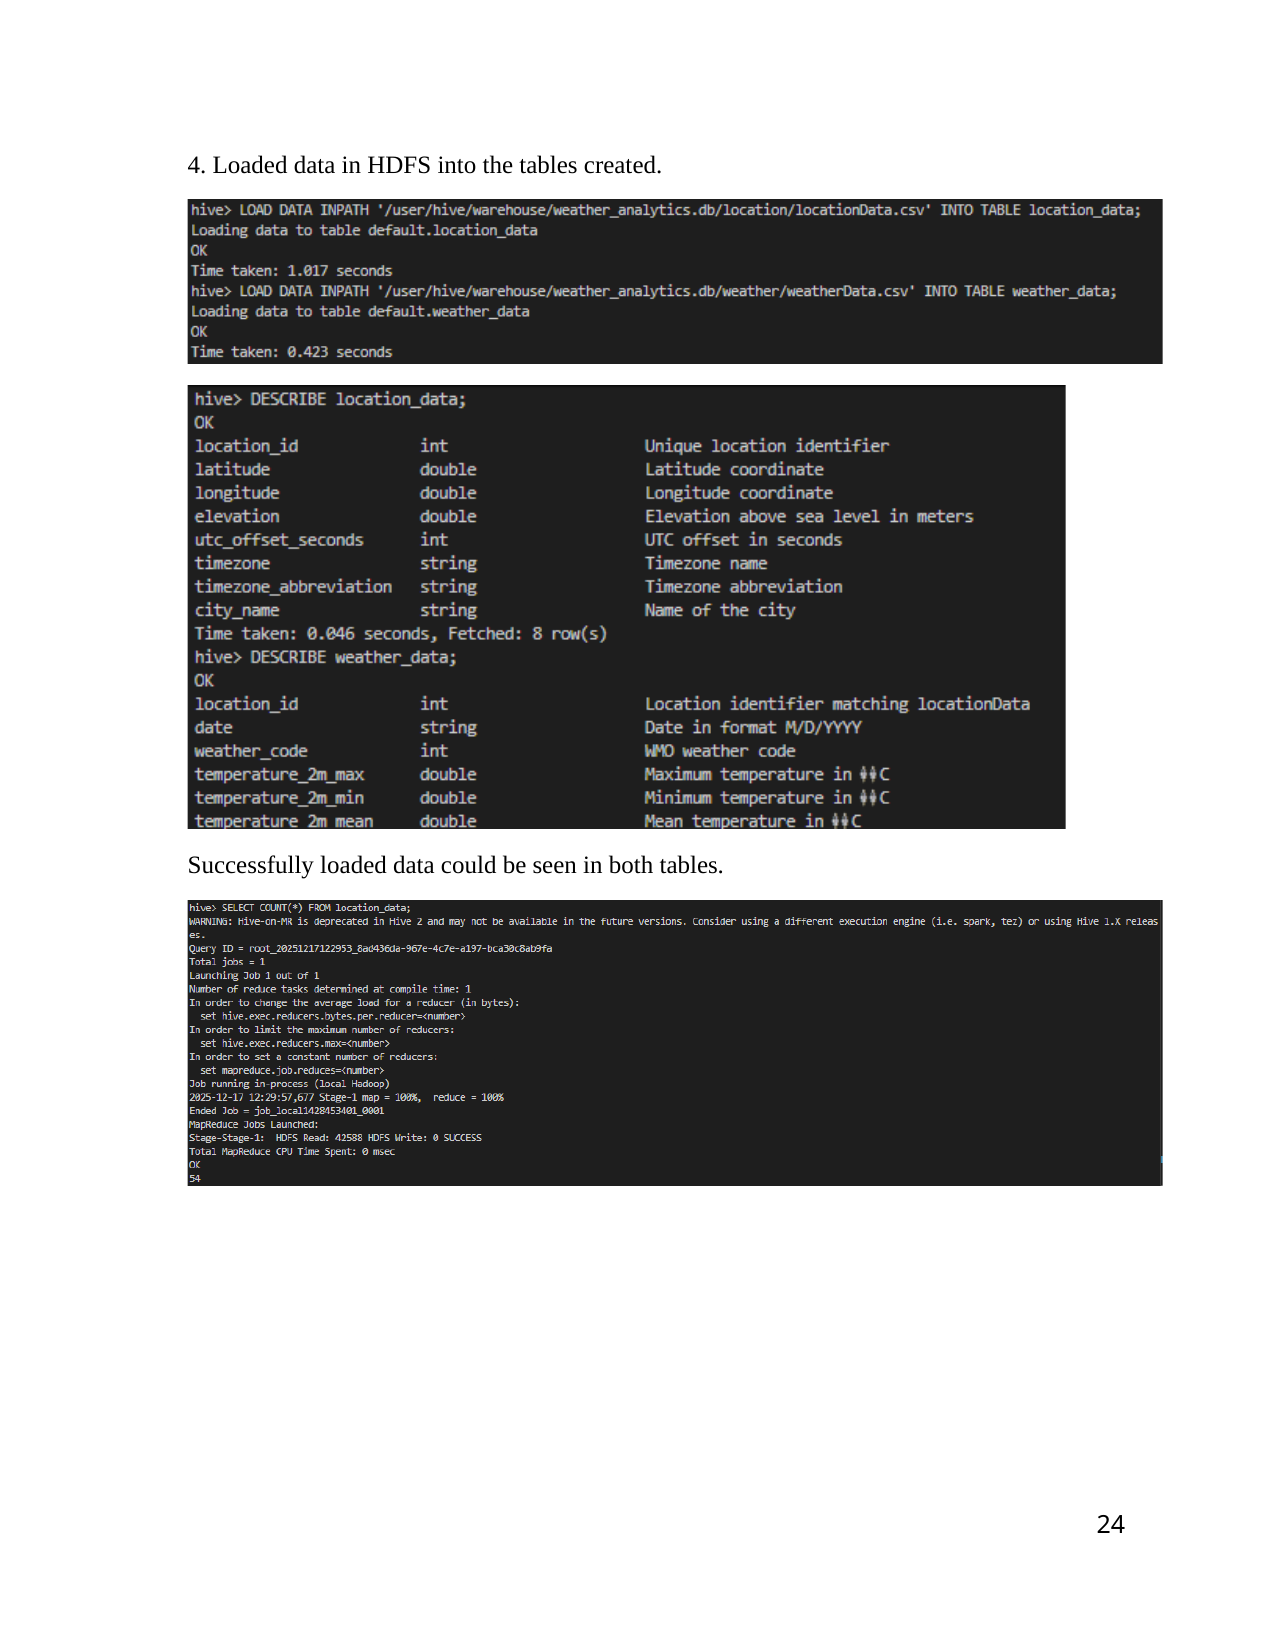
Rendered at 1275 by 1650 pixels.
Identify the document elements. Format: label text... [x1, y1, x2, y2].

picture [187, 199, 1163, 364]
text 4. Loaded data in HDFS into the tables created. [187, 150, 1125, 179]
text Successfully loaded data could be seen in both tables. [187, 851, 1125, 879]
picture [187, 900, 1163, 1186]
picture [187, 385, 1066, 829]
